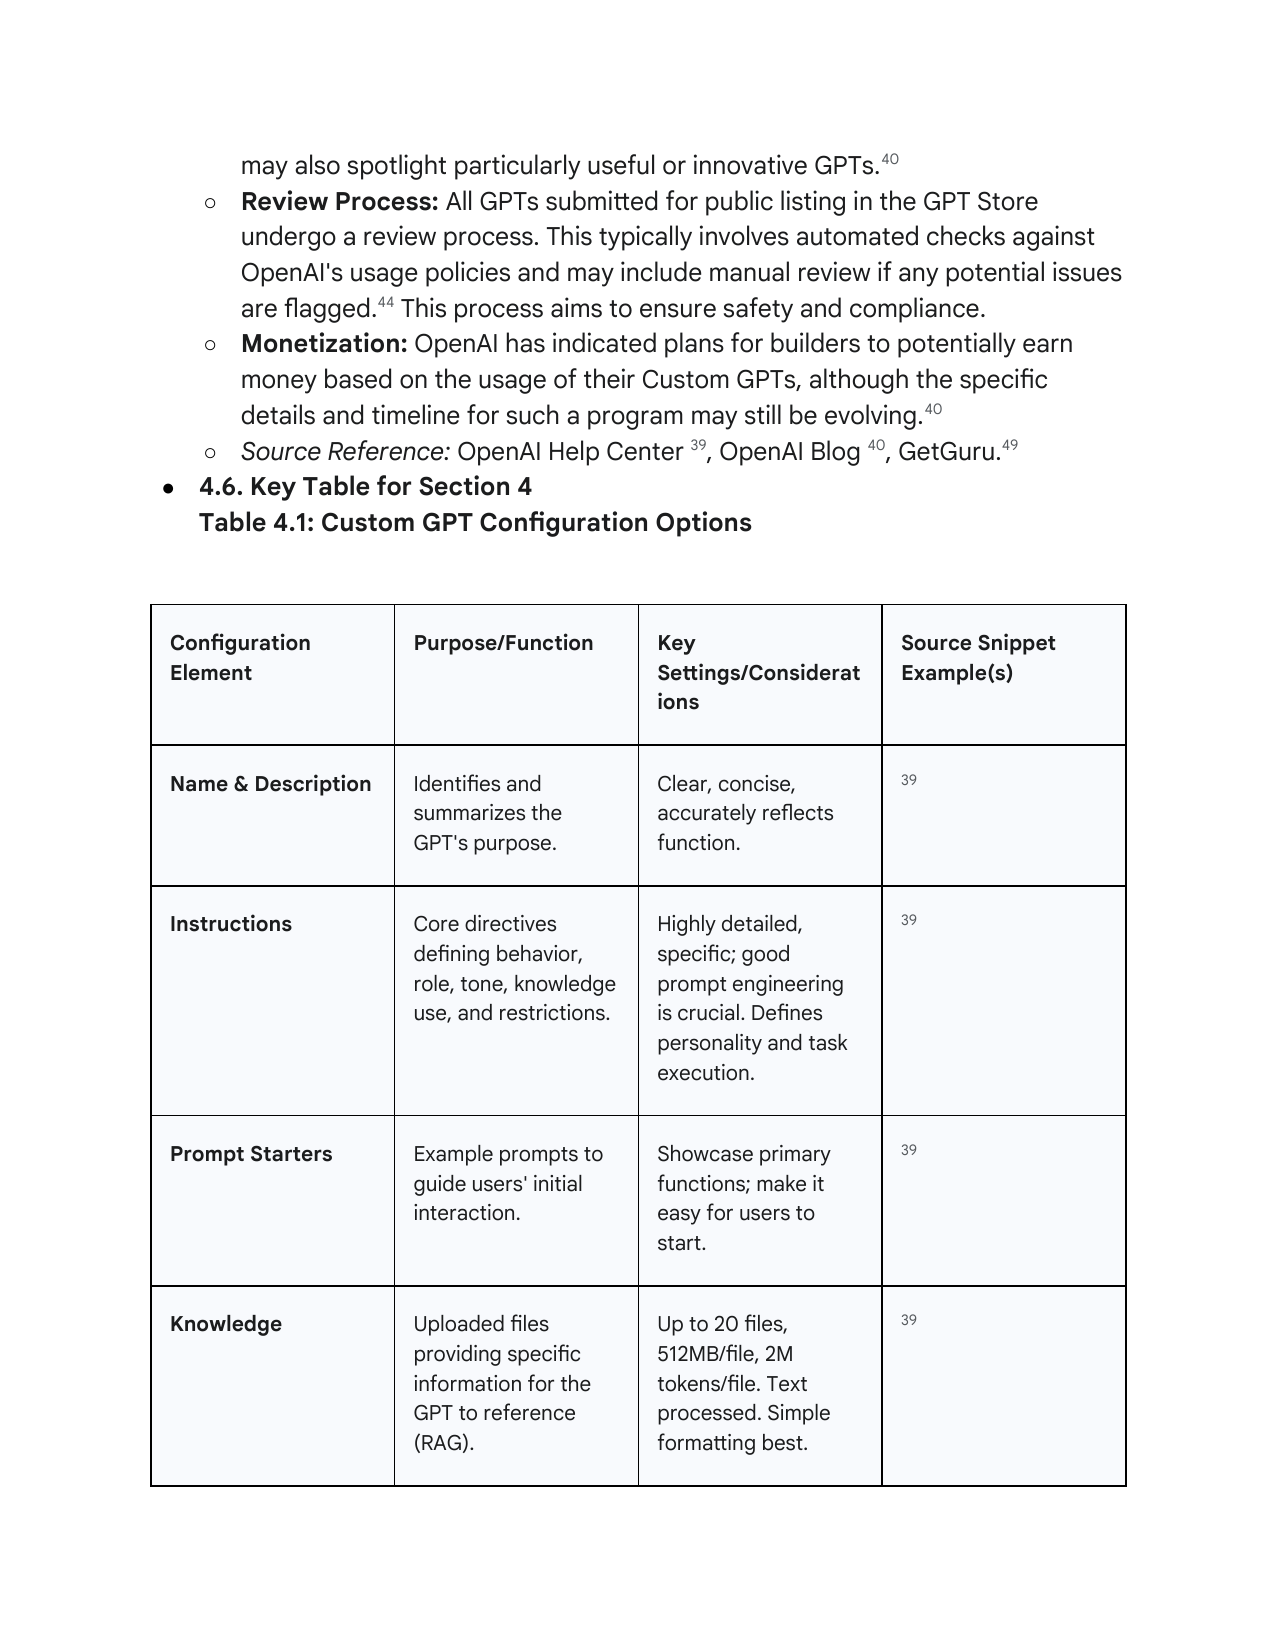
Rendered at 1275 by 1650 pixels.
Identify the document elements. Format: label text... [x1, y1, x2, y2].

list Review Process: All GPTs submitted for public listing in the GPT Store undergo a review process. This typically involves automated checks against OpenAI's usage policies and may include manual review if any potential issues are flagged.44 This process aims to ensure safety and compliance. [203, 186, 1125, 324]
table_header Key Settings/Considerations [639, 605, 881, 744]
table_cell Prompt Starters [152, 1116, 394, 1285]
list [203, 150, 1125, 181]
table_cell 39 [883, 1116, 1125, 1285]
table_cell 39 [883, 1287, 1125, 1485]
list Source Reference: OpenAI Help Center 39, OpenAI Blog 40, GetGuru.49 [203, 436, 1125, 467]
table_header Configuration Element [152, 605, 394, 744]
table_cell Example prompts to guide users' initial interaction. [395, 1116, 638, 1285]
table_cell Knowledge [152, 1287, 394, 1485]
table_cell Showcase primary functions; make it easy for users to start. [639, 1116, 881, 1285]
table_cell Core directives defining behavior, role, tone, knowledge use, and restrictions. [395, 887, 638, 1115]
table_cell 39 [883, 746, 1125, 885]
table_cell Clear, concise, accurately reflects function. [639, 746, 881, 885]
table_cell Identifies and summarizes the GPT's purpose. [395, 746, 638, 885]
table_cell 39 [883, 887, 1125, 1115]
table_cell Highly detailed, specific; good prompt engineering is crucial. Defines personality and task execution. [639, 887, 881, 1115]
table_cell Instructions [152, 887, 394, 1115]
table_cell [395, 1287, 638, 1485]
list Monetization: OpenAI has indicated plans for builders to potentially earn money based on the usage of their Custom GPTs, although the specific details and timeline for such a program may still be evolving.40 [203, 329, 1125, 431]
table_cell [639, 1287, 881, 1485]
list 4.6. Key Table for Section 4 Table 4.1: Custom GPT Configuration Options [161, 472, 1125, 539]
table_cell Name & Description [152, 746, 394, 885]
table_header Source Snippet Example(s) [883, 605, 1125, 744]
table_header Purpose/Function [395, 605, 638, 744]
